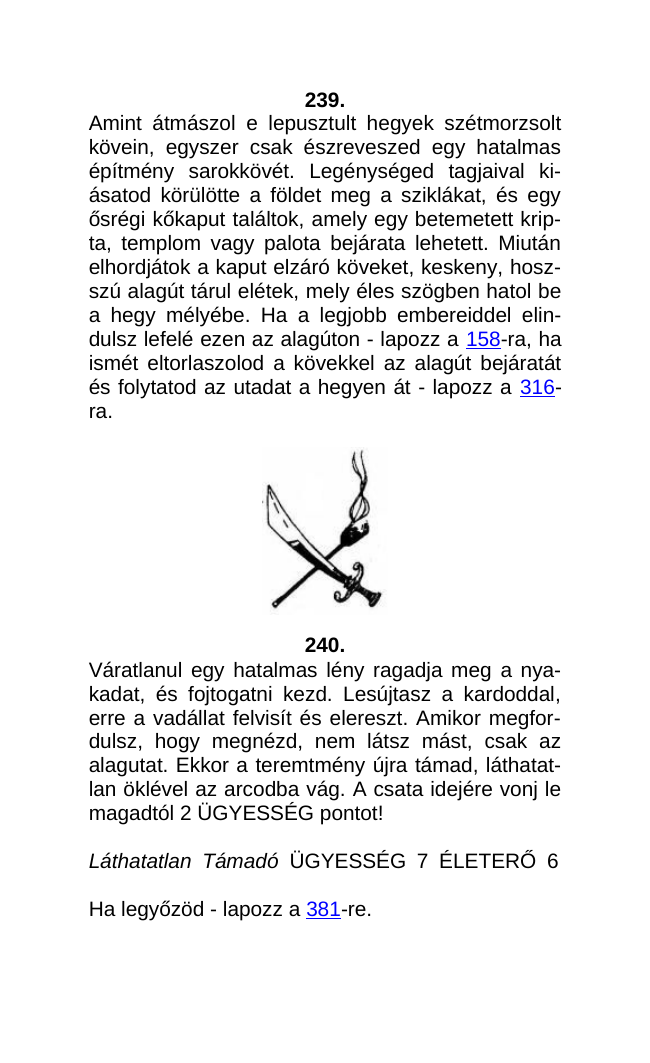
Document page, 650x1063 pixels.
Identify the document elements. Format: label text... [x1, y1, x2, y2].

picture [262, 447, 389, 615]
text Láthatatlan Támadó ÜGYESSÉG 7 ÉLETERŐ 6 Ha legyőzöd - lapozz a 381-re. [88, 849, 558, 921]
text Amint átmászol e lepusztult hegyek szétmorzsolt kövein, egyszer csak észreveszed egy hatalmas építmény sarokkövét. Legénységed tagjaival ki- ásatod körülötte a földet meg a sziklákat, és egy ősrégi kőkaput találtok, amely egy betemetett krip- ta, templom vagy palota bejárata lehetett. Miután elhordjátok a kaput elzáró köveket, keskeny, hosz- szú alagút tárul elétek, mely éles szögben hatol be a hegy mélyébe. Ha a legjobb embereiddel elin- dulsz lefelé ezen az alagúton - lapozz a 158-ra, ha ismét eltorlaszolod a kövekkel az alagút bejáratát és folytatod az utadat a hegyen át - lapozz a 316- ra. [88, 111, 562, 422]
text Váratlanul egy hatalmas lény ragadja meg a nya- kadat, és fojtogatni kezd. Lesújtasz a kardoddal, erre a vadállat felvisít és elereszt. Amikor megfor- dulsz, hogy megnézd, nem látsz mást, csak az alagutat. Ekkor a teremtmény újra támad, láthatat- lan öklével az arcodba vág. A csata idejére vonj le magadtól 2 ÜGYESSÉG pontot! [88, 657, 561, 825]
